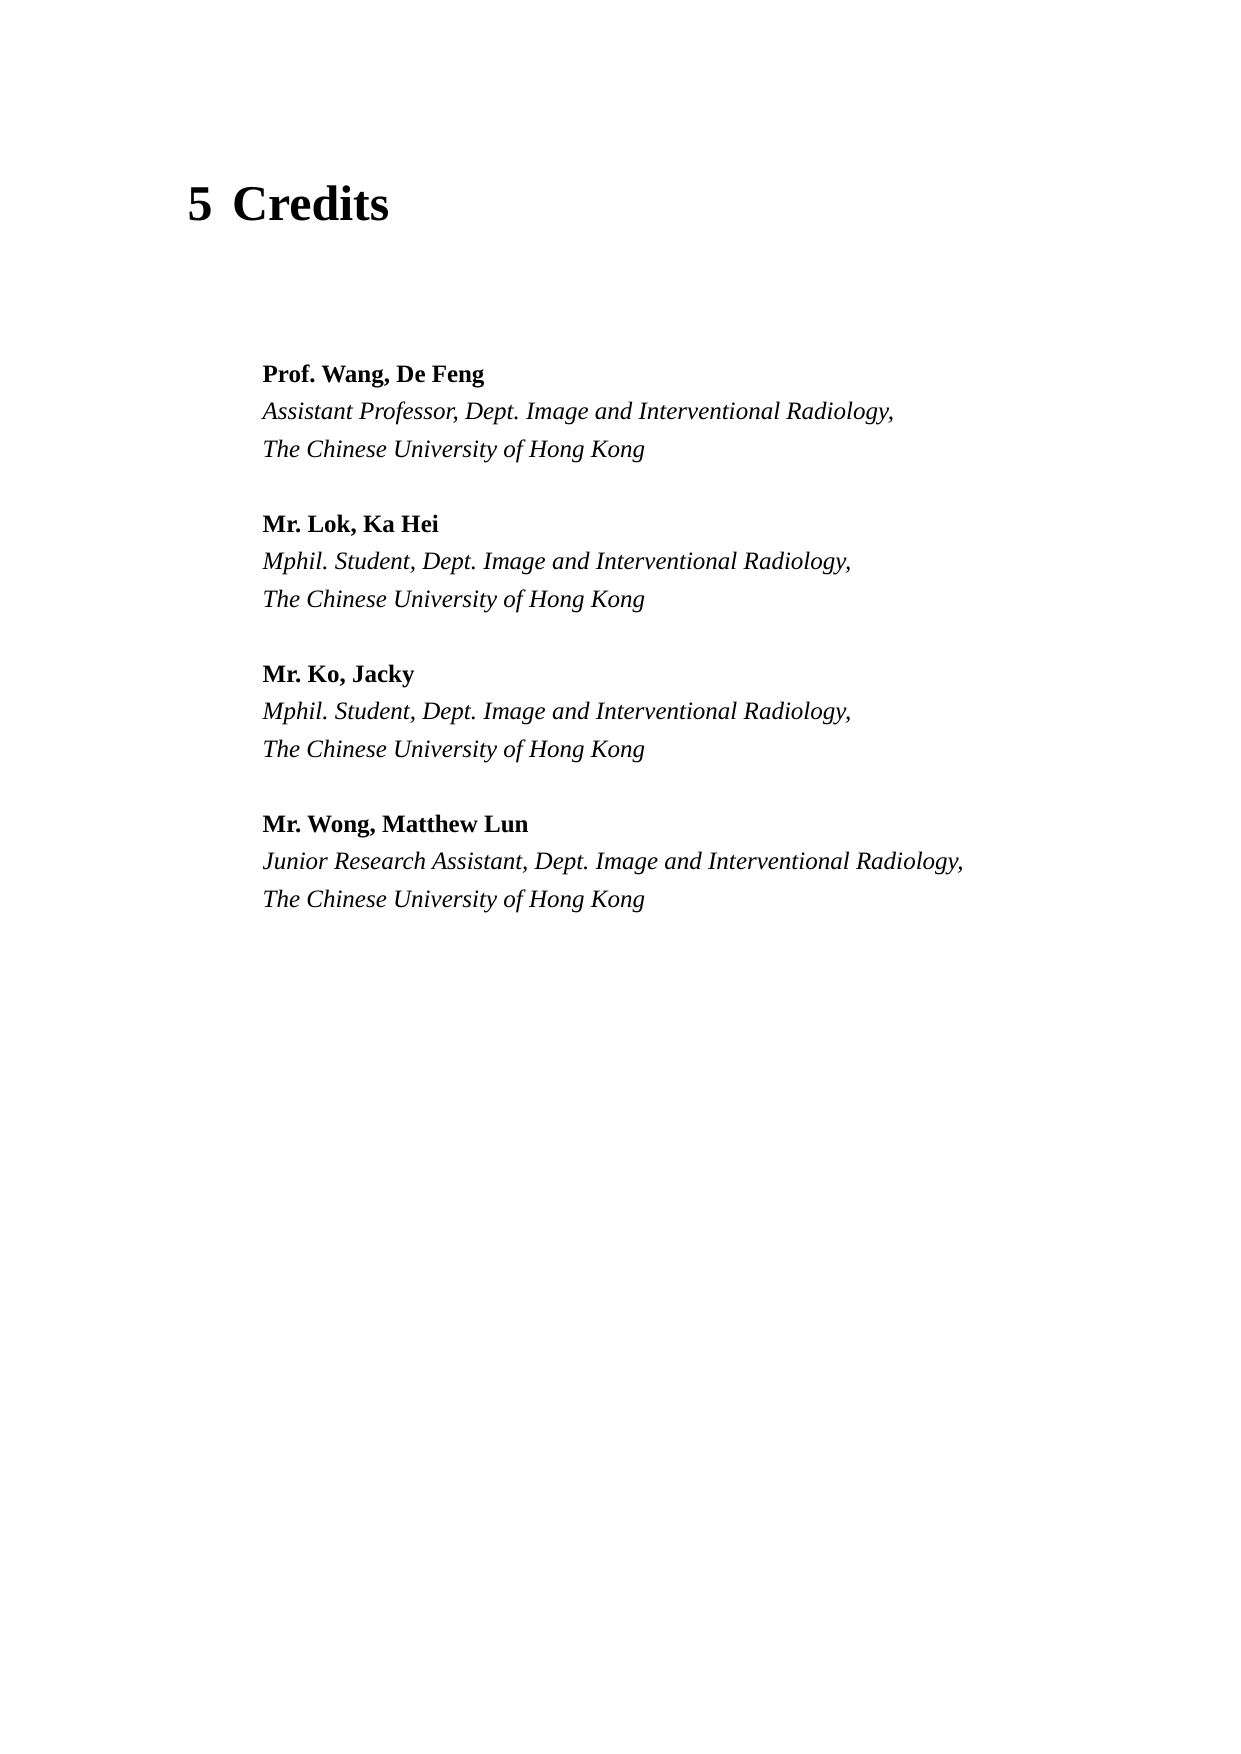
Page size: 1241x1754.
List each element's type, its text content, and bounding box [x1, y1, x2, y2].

text Mr. Wong, Matthew Lun [262, 804, 1053, 842]
text The Chinese University of Hong Kong [262, 879, 1053, 917]
text Junior Research Assistant, Dept. Image and Interventional Radiology, [262, 842, 1053, 879]
text Mphil. Student, Dept. Image and Interventional Radiology, [262, 542, 1053, 579]
text Mr. Ko, Jacky [262, 654, 1053, 692]
subtitle Credits [187, 164, 1053, 239]
text Mr. Lok, Ka Hei [262, 504, 1053, 542]
text The Chinese University of Hong Kong [262, 579, 1053, 617]
text Assistant Professor, Dept. Image and Interventional Radiology, [262, 392, 1053, 429]
text The Chinese University of Hong Kong [262, 429, 1053, 467]
text Mphil. Student, Dept. Image and Interventional Radiology, [262, 692, 1053, 729]
text Prof. Wang, De Feng [262, 354, 1053, 392]
text The Chinese University of Hong Kong [262, 729, 1053, 767]
